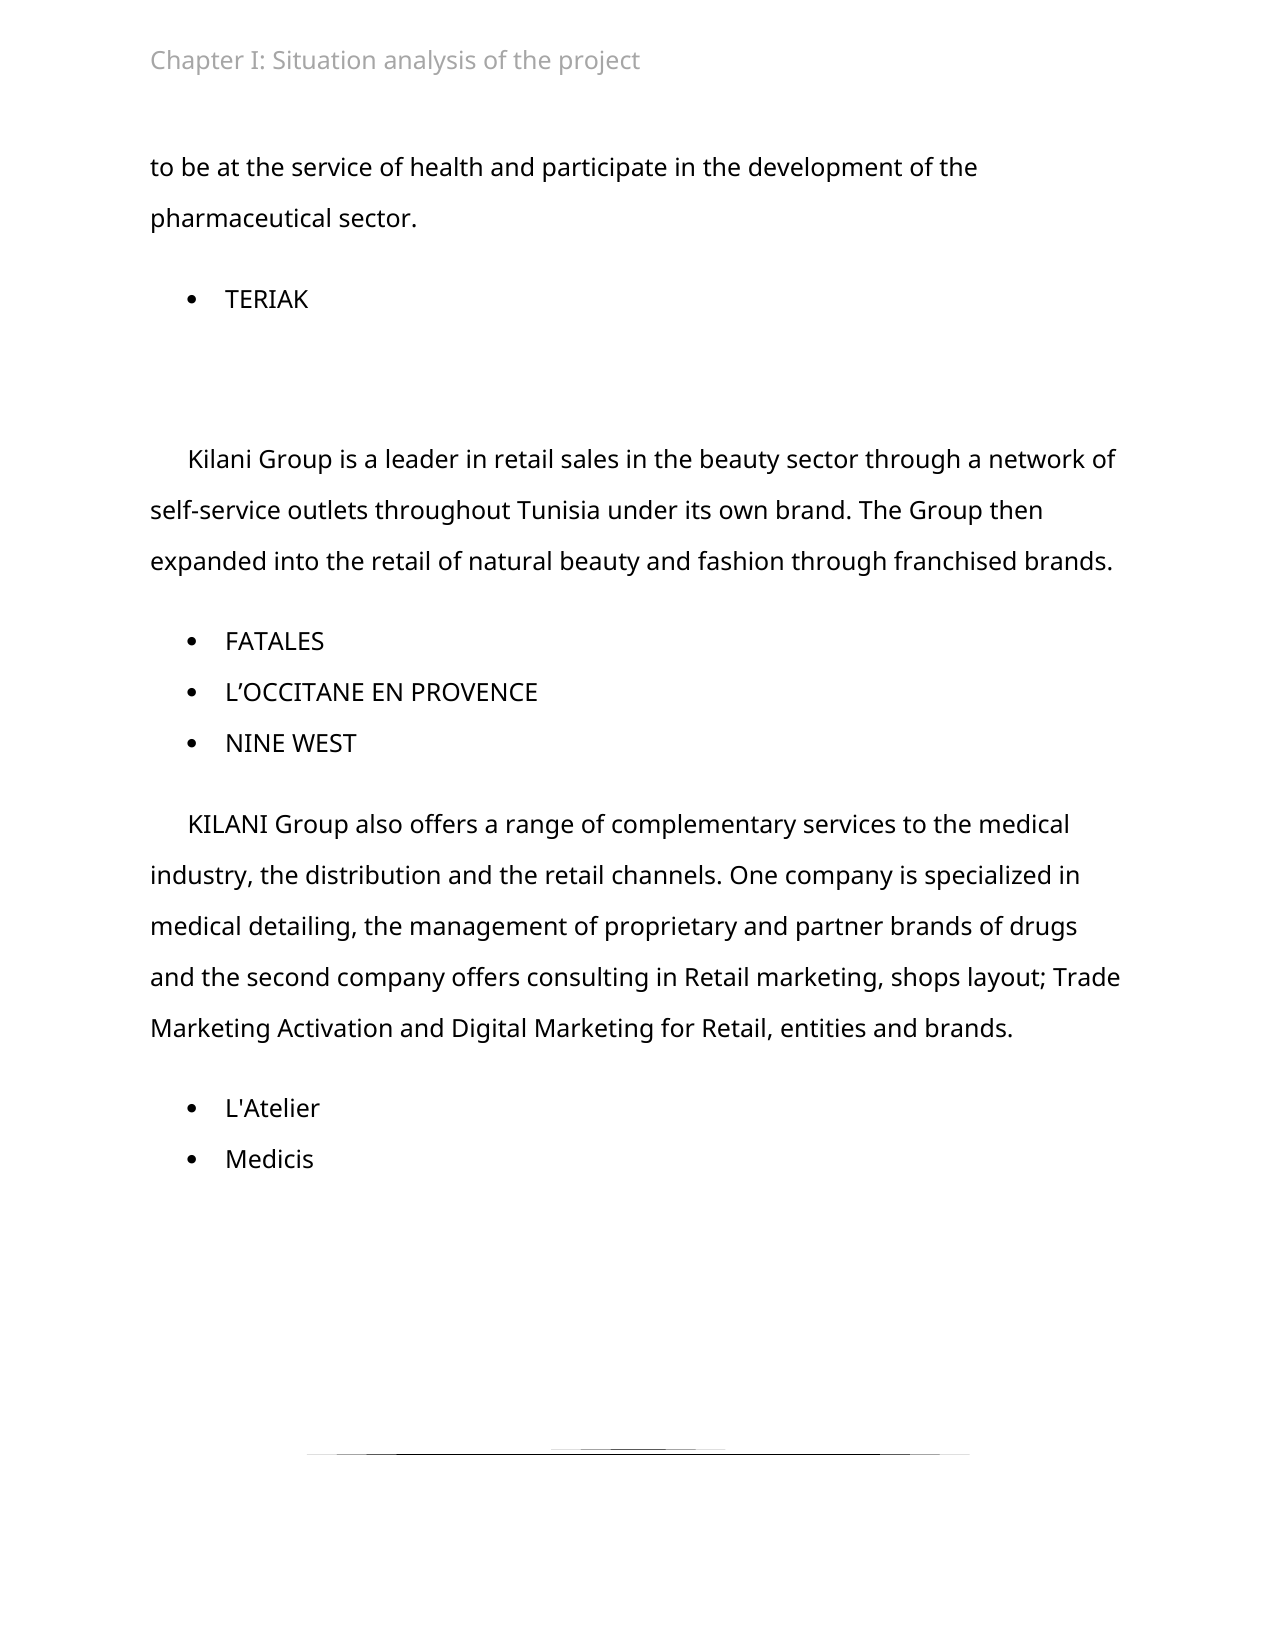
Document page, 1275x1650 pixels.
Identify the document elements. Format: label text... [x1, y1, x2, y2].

list NINE WEST [187, 726, 1125, 760]
list FATALES [187, 624, 1125, 658]
list TERIAK [187, 281, 1125, 315]
list L'Atelier [187, 1091, 1125, 1125]
text KILANI Group also offers a range of complementary services to the medical industry, the distribution and the retail channels. One company is specialized in medical detailing, the management of proprietary and partner brands of drugs and the second company offers consulting in Retail marketing, shops layout; Trade Marketing Activation and Digital Marketing for Retail, entities and brands. [150, 806, 1125, 1044]
text Kilani Group is a leader in retail sales in the beauty sector through a network of self-service outlets throughout Tunisia under its own brand. The Group then expanded into the retail of natural beauty and fashion through franchised brands. [150, 442, 1125, 578]
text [150, 150, 1125, 235]
list L’OCCITANE EN PROVENCE [187, 675, 1125, 709]
list Medicis [187, 1142, 1125, 1176]
